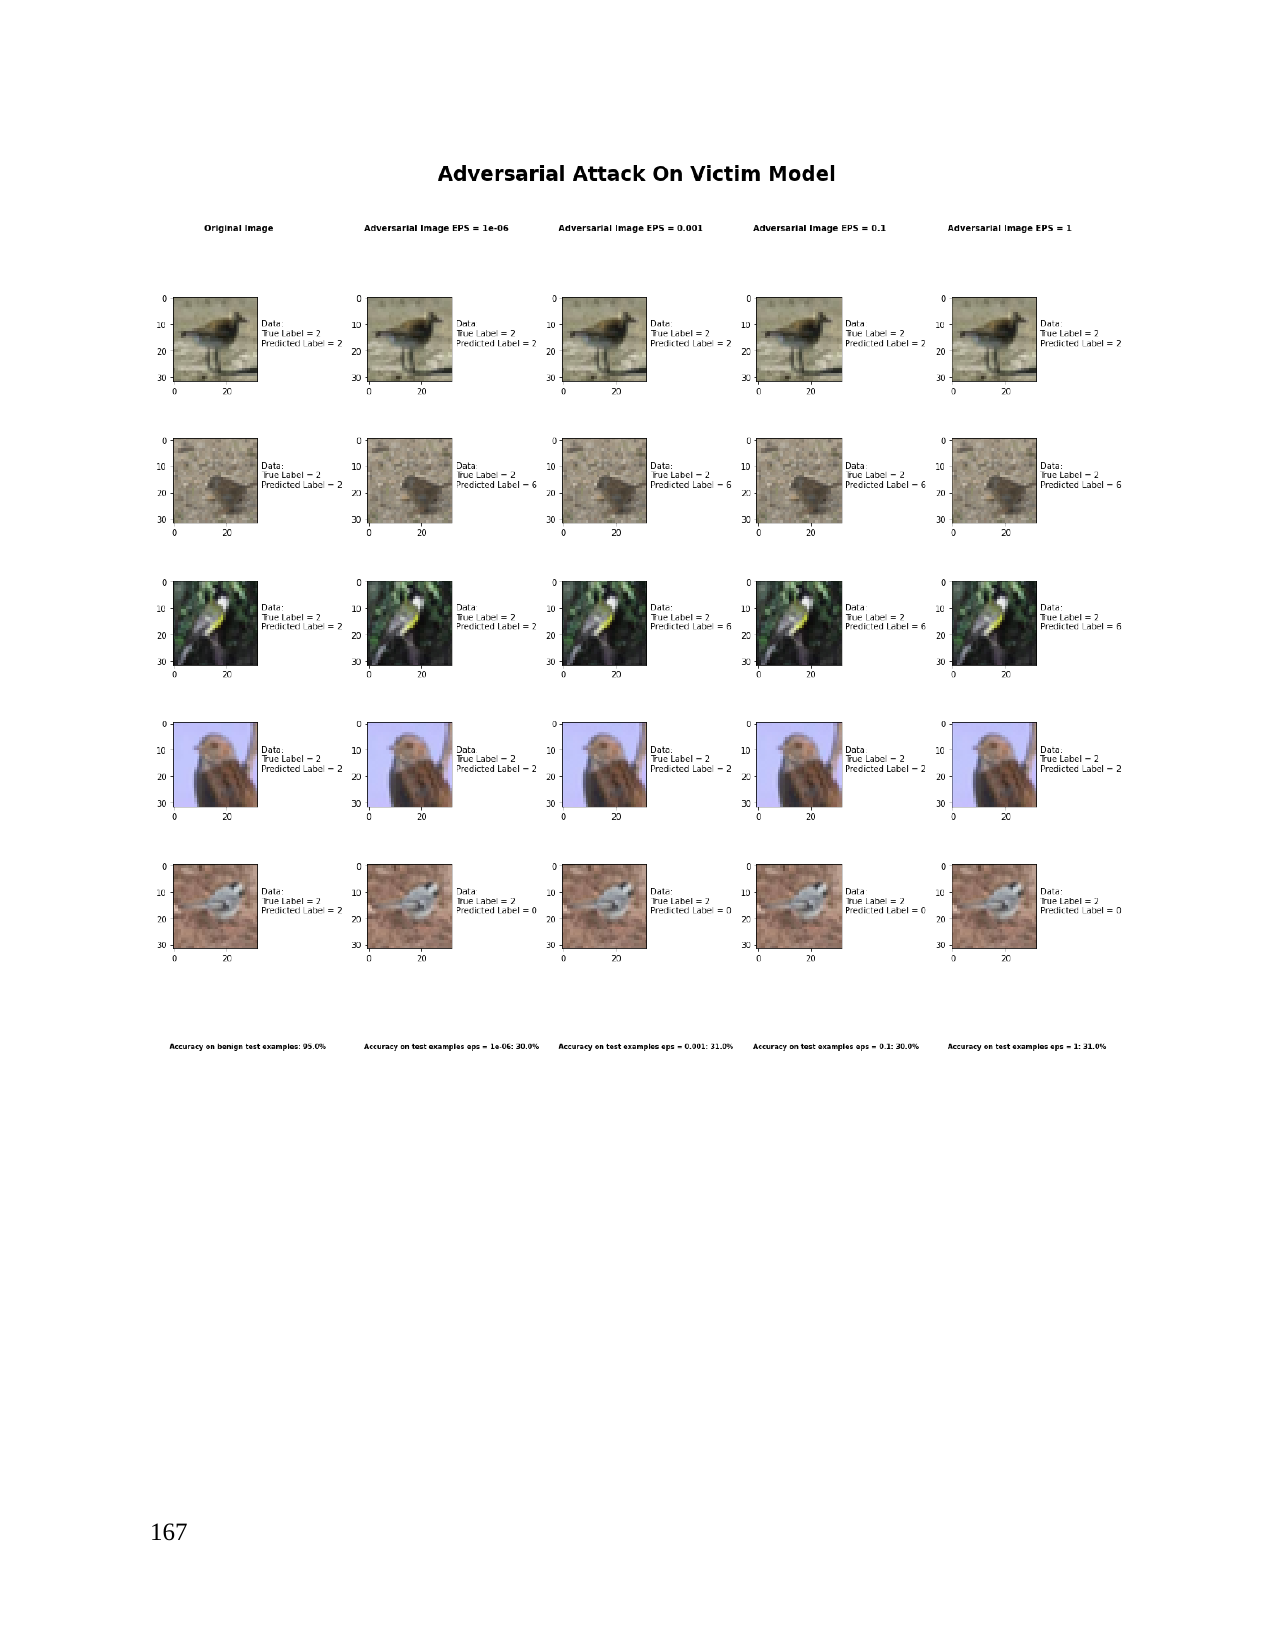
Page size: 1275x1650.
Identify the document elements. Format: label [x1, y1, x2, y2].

picture [150, 150, 1125, 1096]
